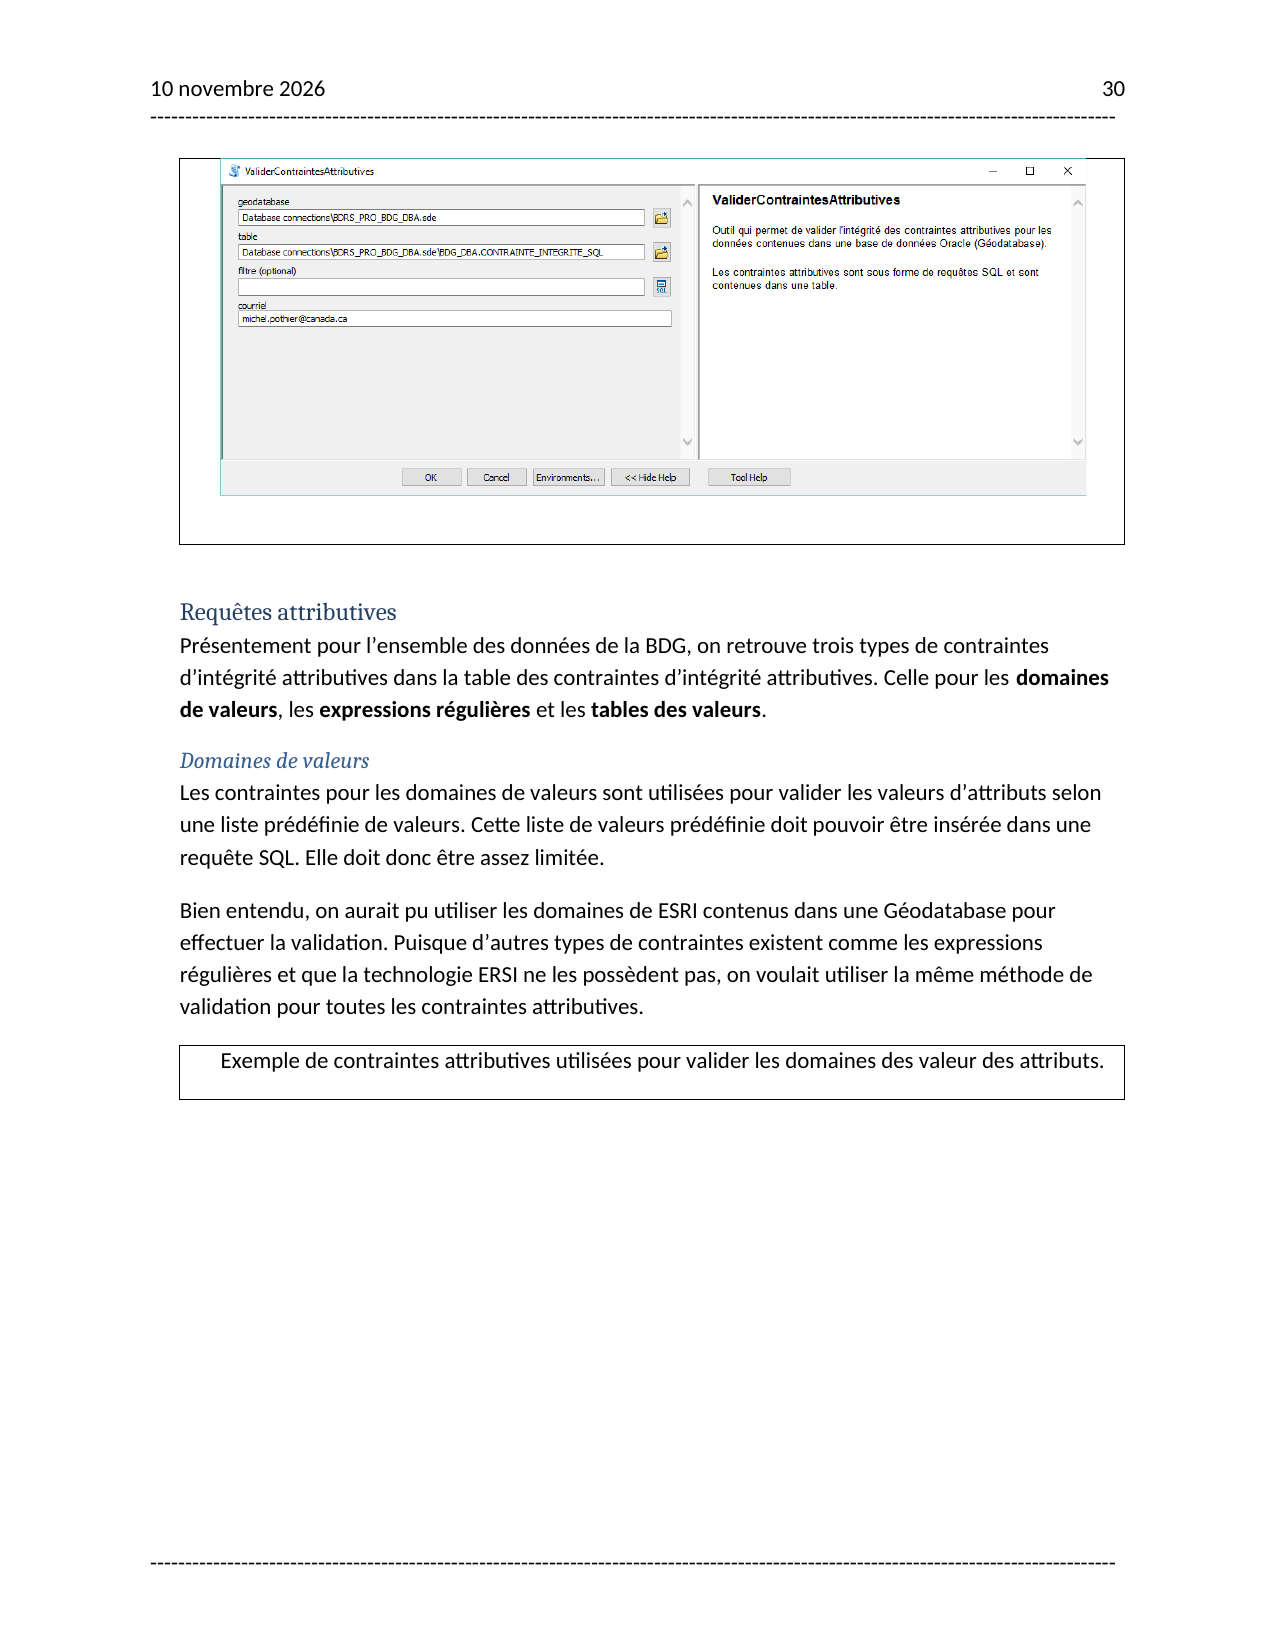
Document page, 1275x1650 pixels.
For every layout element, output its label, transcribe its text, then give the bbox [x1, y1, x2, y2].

subtitle Requêtes attributives [150, 598, 1125, 627]
text Présentement pour l’ensemble des données de la BDG, on retrouve trois types de contraintes d’intégrité attributives dans la table des contraintes d’intégrité attributives. Celle pour les domaines de valeurs, les expressions régulières et les tables des valeurs. [179, 631, 1125, 723]
subtitle Domaines de valeurs [150, 748, 1125, 774]
table_header Exemple de contraintes attributives utilisées pour valider les domaines des valeur des attributs. [180, 1046, 1124, 1099]
text Bien entendu, on aurait pu utiliser les domaines de ESRI contenus dans une Géodatabase pour effectuer la validation. Puisque d’autres types de contraintes existent comme les expressions régulières et que la technologie ERSI ne les possèdent pas, on voulait utiliser la même méthode de validation pour toutes les contraintes attributives. [179, 896, 1125, 1020]
text Les contraintes pour les domaines de valeurs sont utilisées pour valider les valeurs d’attributs selon une liste prédéfinie de valeurs. Cette liste de valeurs prédéfinie doit pouvoir être insérée dans une requête SQL. Elle doit donc être assez limitée. [179, 778, 1125, 871]
table_cell [180, 159, 1124, 544]
picture [220, 158, 1087, 496]
